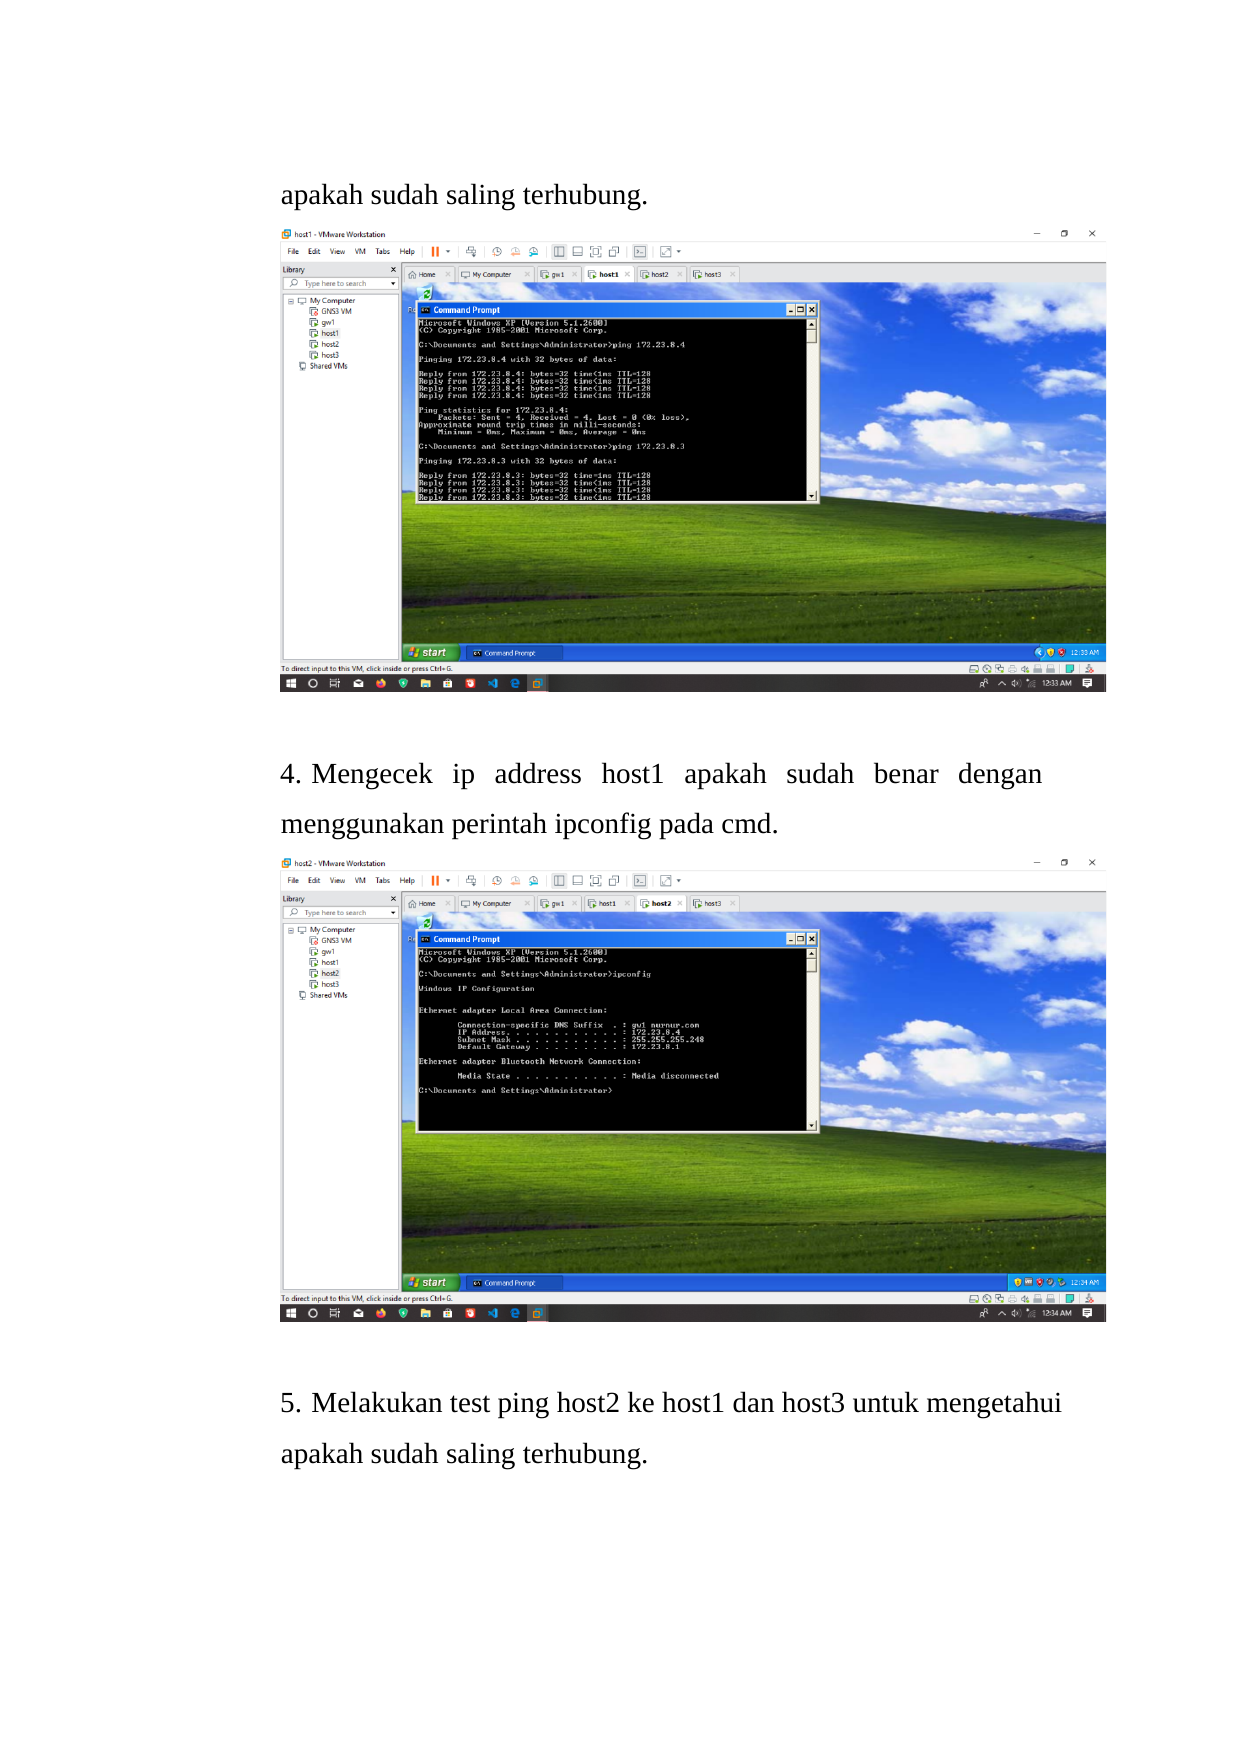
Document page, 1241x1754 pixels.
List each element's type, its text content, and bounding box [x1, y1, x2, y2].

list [236, 177, 1063, 211]
list Melakukan test ping host2 ke host1 dan host3 untuk mengetahui apakah sudah saling terhubung. [236, 1385, 1063, 1469]
picture [280, 227, 1107, 692]
picture [280, 856, 1107, 1322]
list Mengecek ip address host1 apakah sudah benar dengan menggunakan perintah ipconfig pada cmd. [236, 756, 1063, 840]
